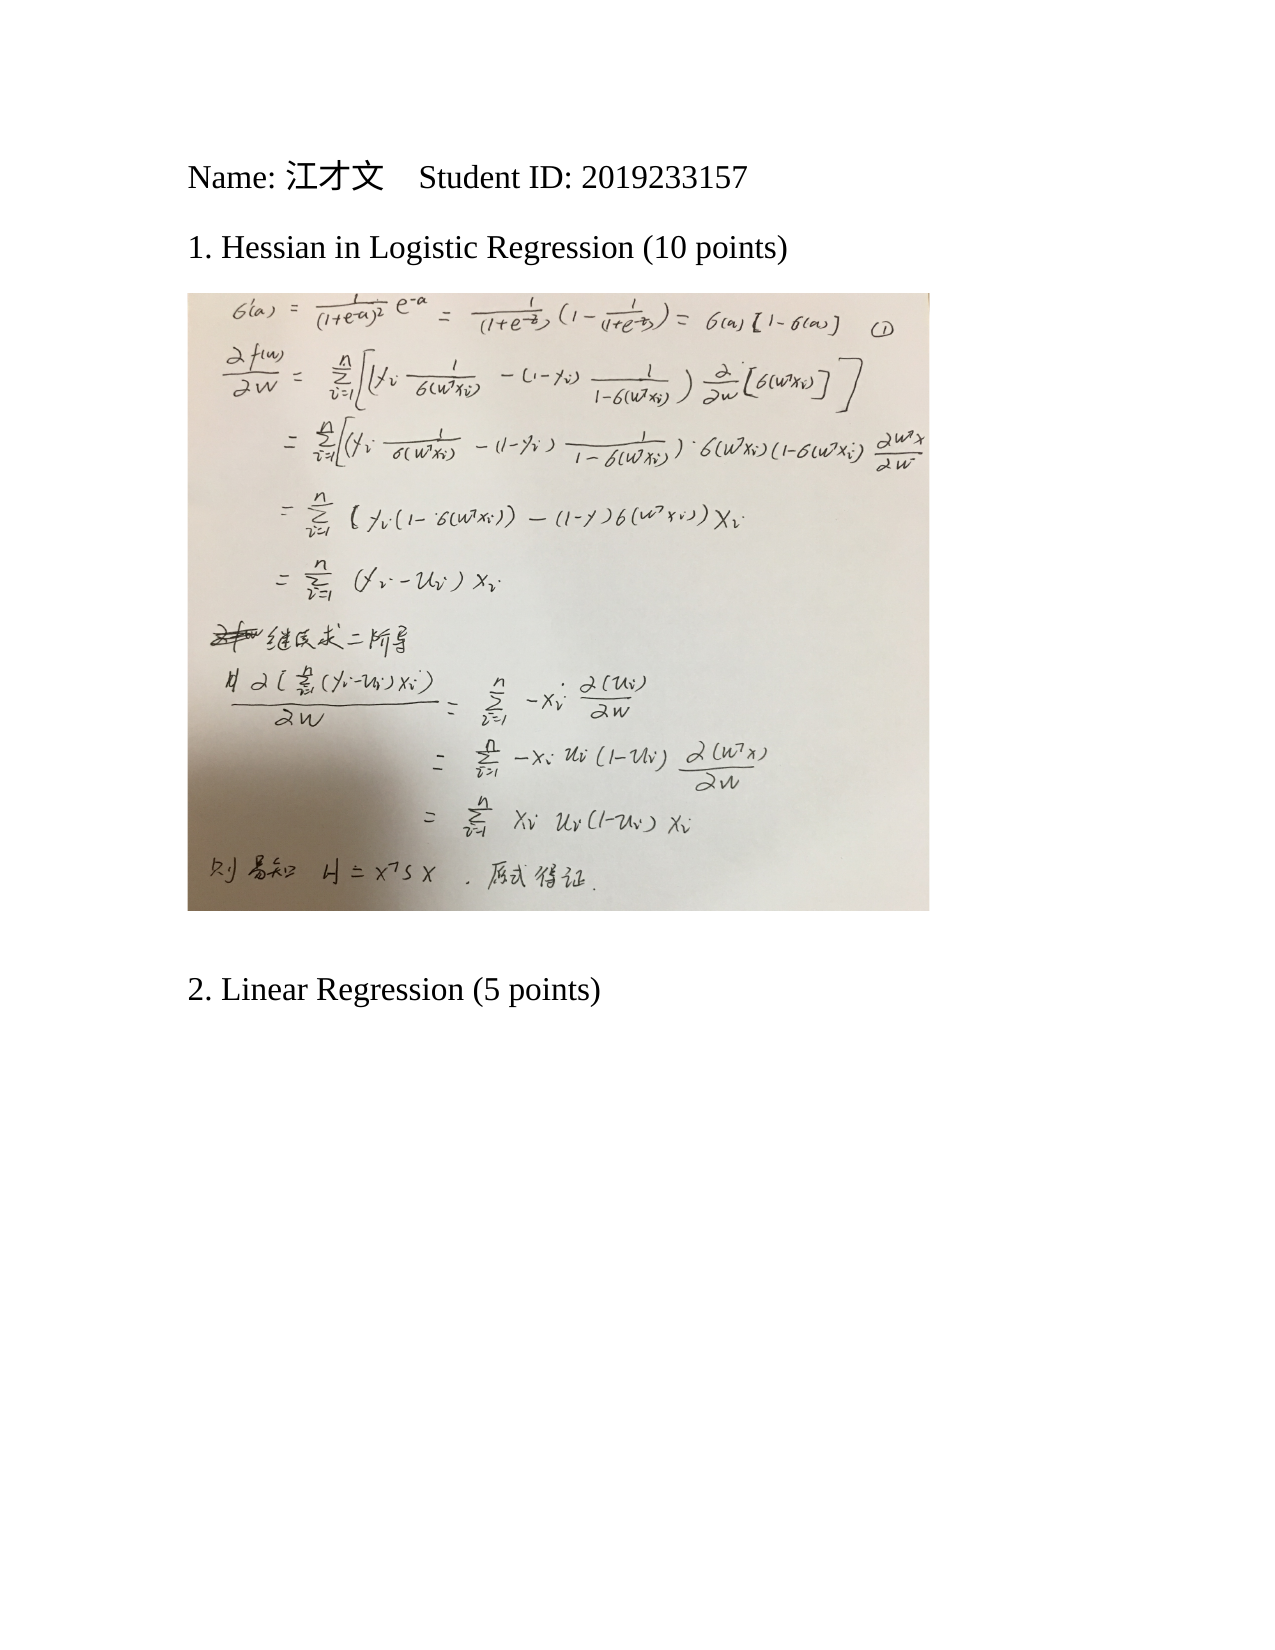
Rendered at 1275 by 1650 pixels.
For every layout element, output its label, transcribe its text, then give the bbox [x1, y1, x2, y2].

text Name: 江才文 Student ID: 2019233157 [187, 150, 1087, 198]
picture [187, 293, 930, 911]
text 1. Hessian in Logistic Regression (10 points) [187, 223, 1087, 269]
text 2. Linear Regression (5 points) [187, 969, 1087, 1008]
